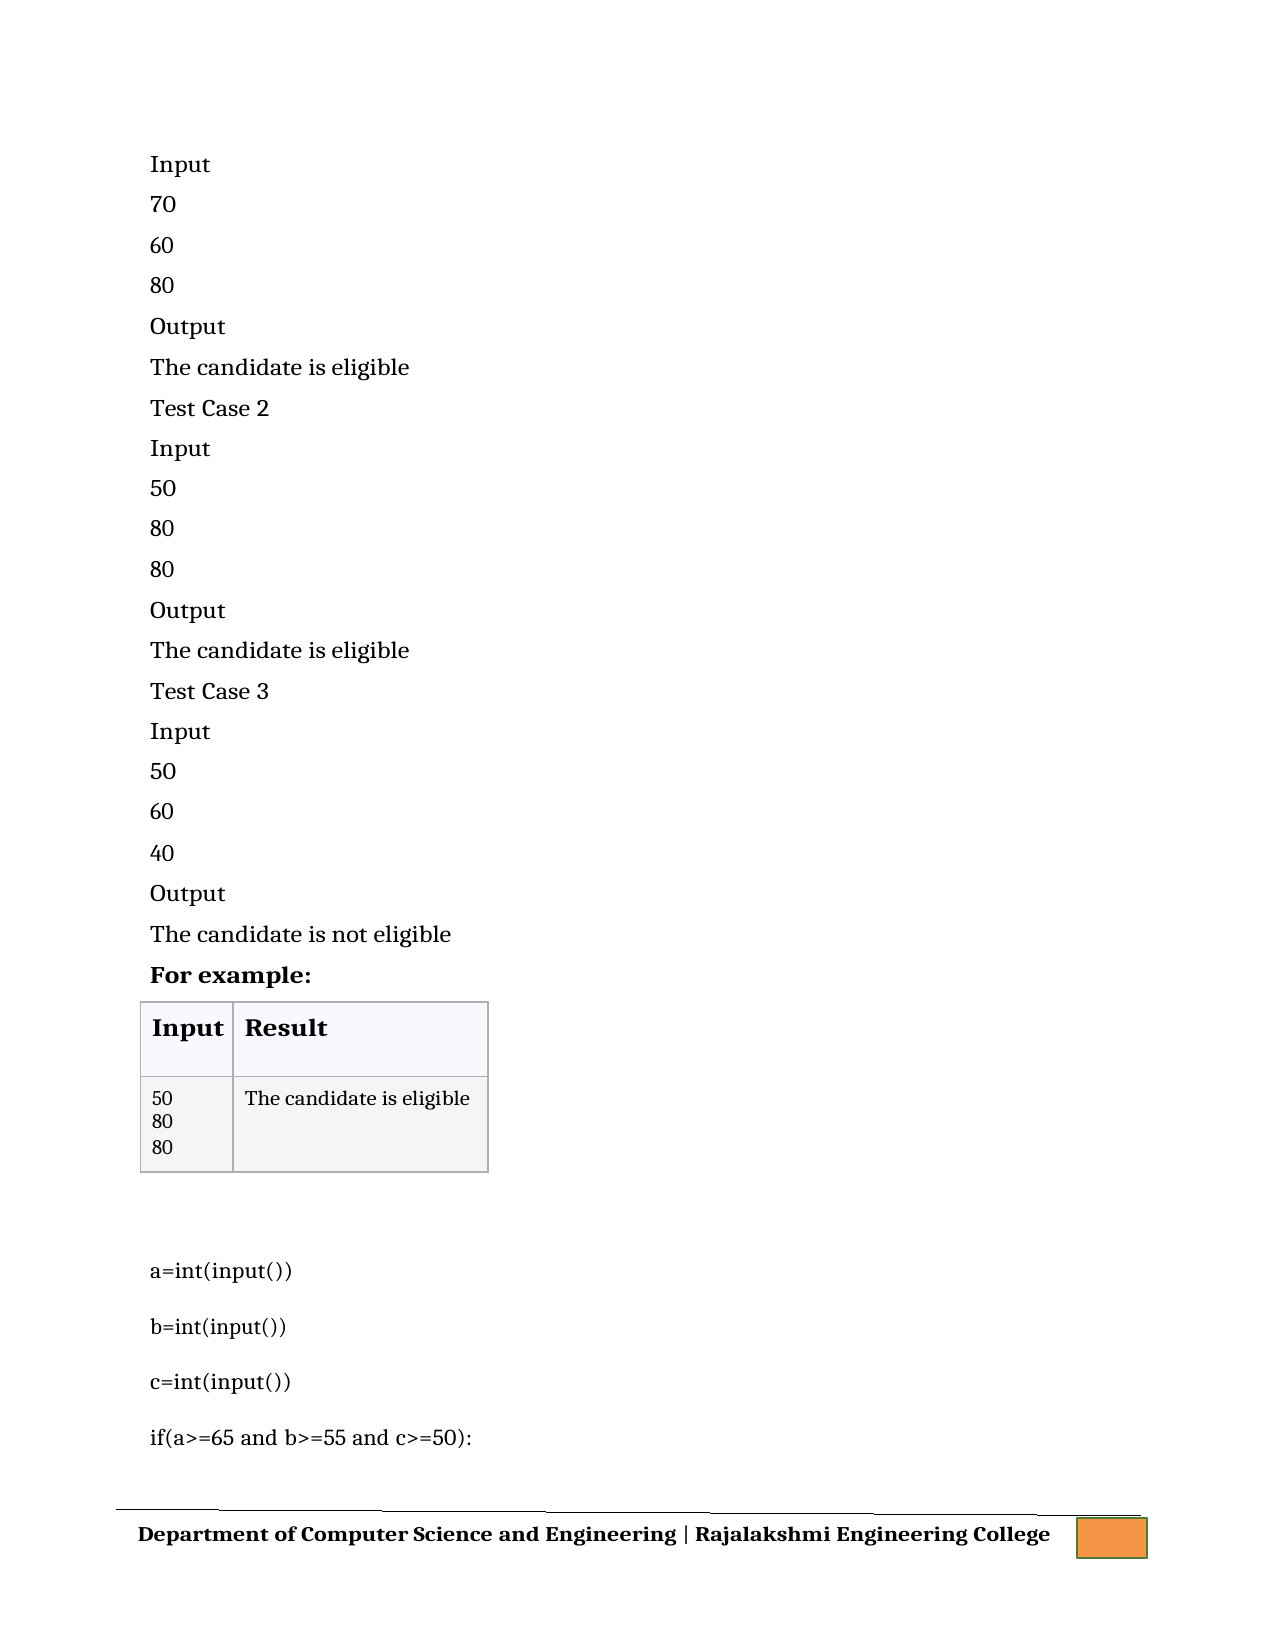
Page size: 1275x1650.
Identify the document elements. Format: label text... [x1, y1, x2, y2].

text 60 [150, 232, 1219, 259]
text Input 50 [150, 718, 213, 786]
text 80 [150, 515, 1219, 543]
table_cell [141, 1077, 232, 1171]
text 80 [150, 272, 1219, 300]
text The candidate is not eligible [150, 921, 1219, 948]
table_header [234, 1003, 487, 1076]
text 60 [150, 798, 1219, 826]
text Output [150, 597, 1219, 624]
text Output [150, 880, 1219, 908]
text 80 [150, 556, 1219, 583]
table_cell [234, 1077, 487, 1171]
text a=int(input()) b=int(input()) c=int(input()) [150, 1258, 295, 1395]
subtitle For example: [150, 961, 1219, 989]
text The candidate is eligible Test Case 3 [150, 637, 421, 705]
text The candidate is eligible Test Case 2 [150, 353, 421, 422]
text Input 50 [150, 435, 213, 503]
text if(a>=65 and b>=55 and c>=50): [150, 1425, 1219, 1451]
text Input 70 [150, 151, 213, 218]
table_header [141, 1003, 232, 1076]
text 40 [150, 839, 1219, 867]
text Output [150, 313, 1219, 341]
